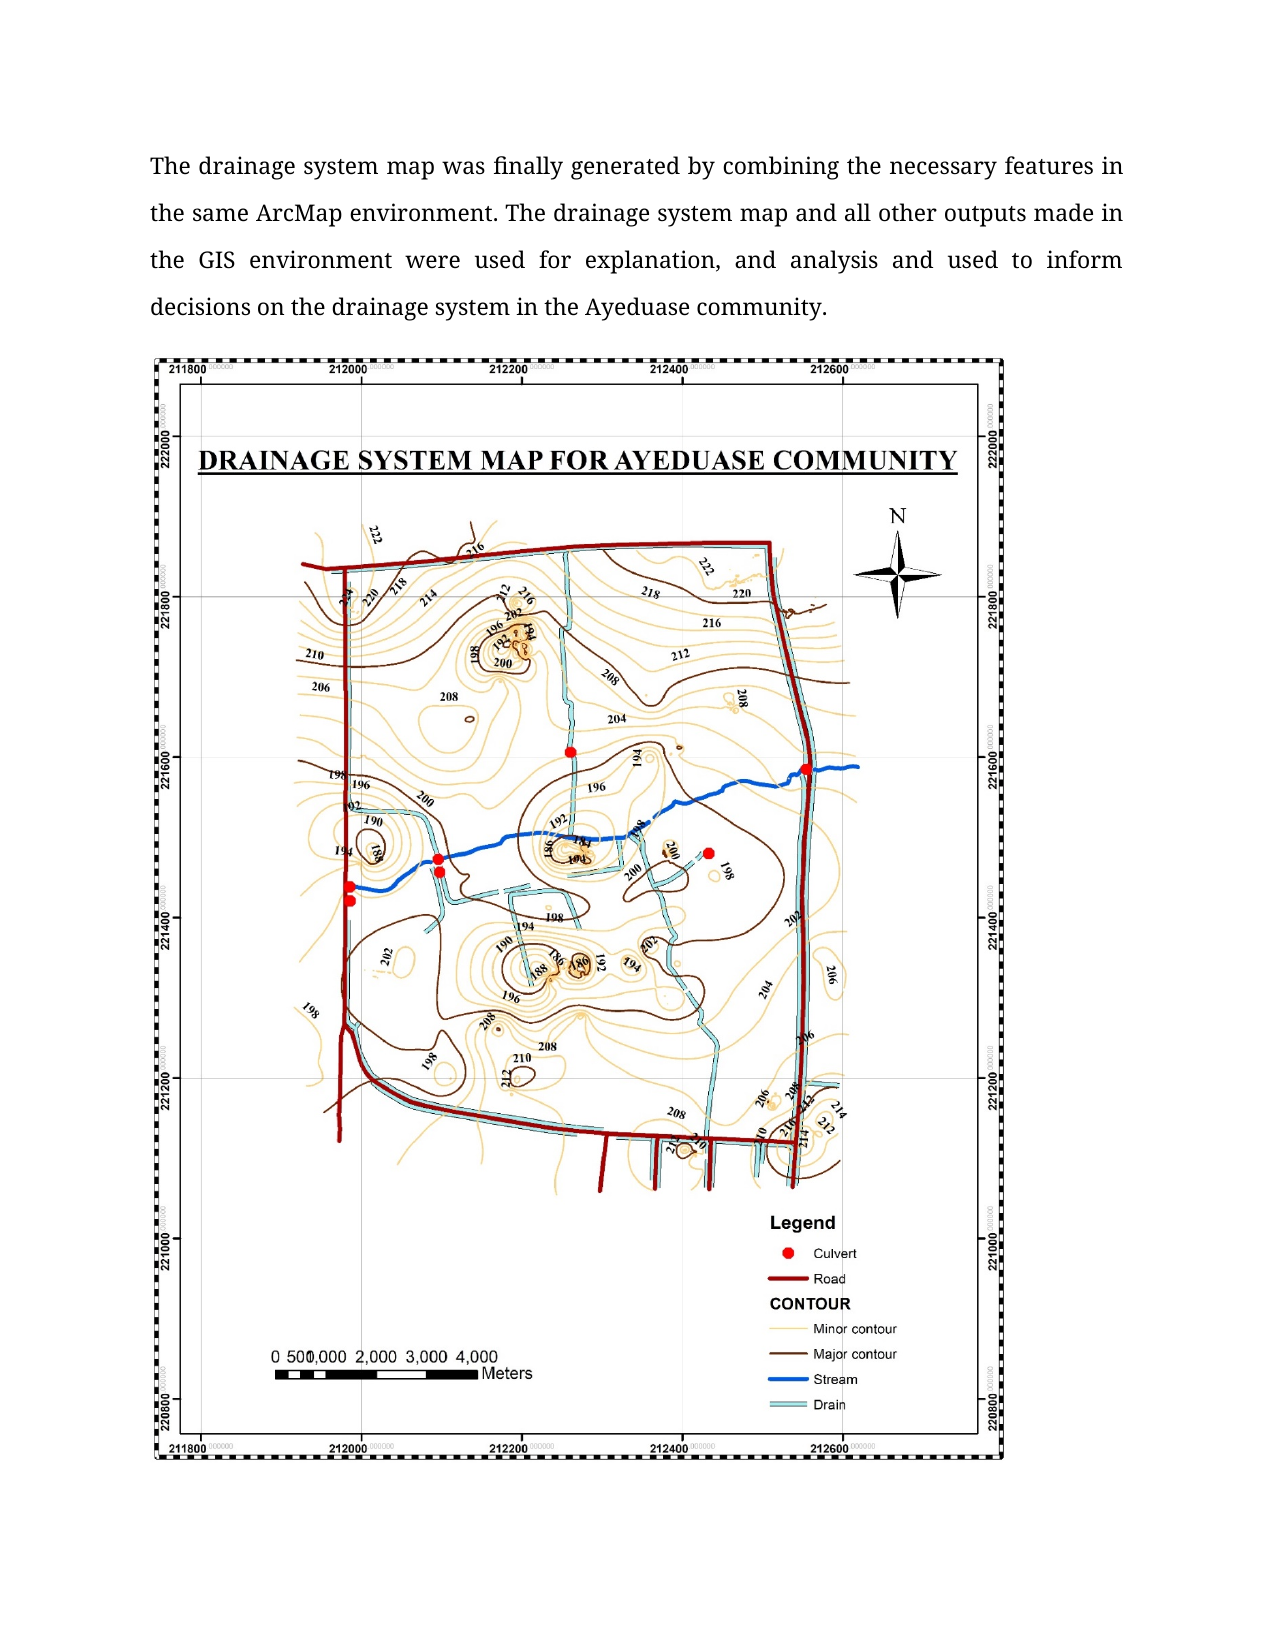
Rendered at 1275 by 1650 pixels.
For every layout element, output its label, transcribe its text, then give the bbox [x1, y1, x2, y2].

text The drainage system map was finally generated by combining the necessary features in the same ArcMap environment. The drainage system map and all other outputs made in the GIS environment were used for explanation, and analysis and used to inform decisions on the drainage system in the Ayeduase community. [150, 150, 1125, 322]
picture [150, 354, 1007, 1463]
